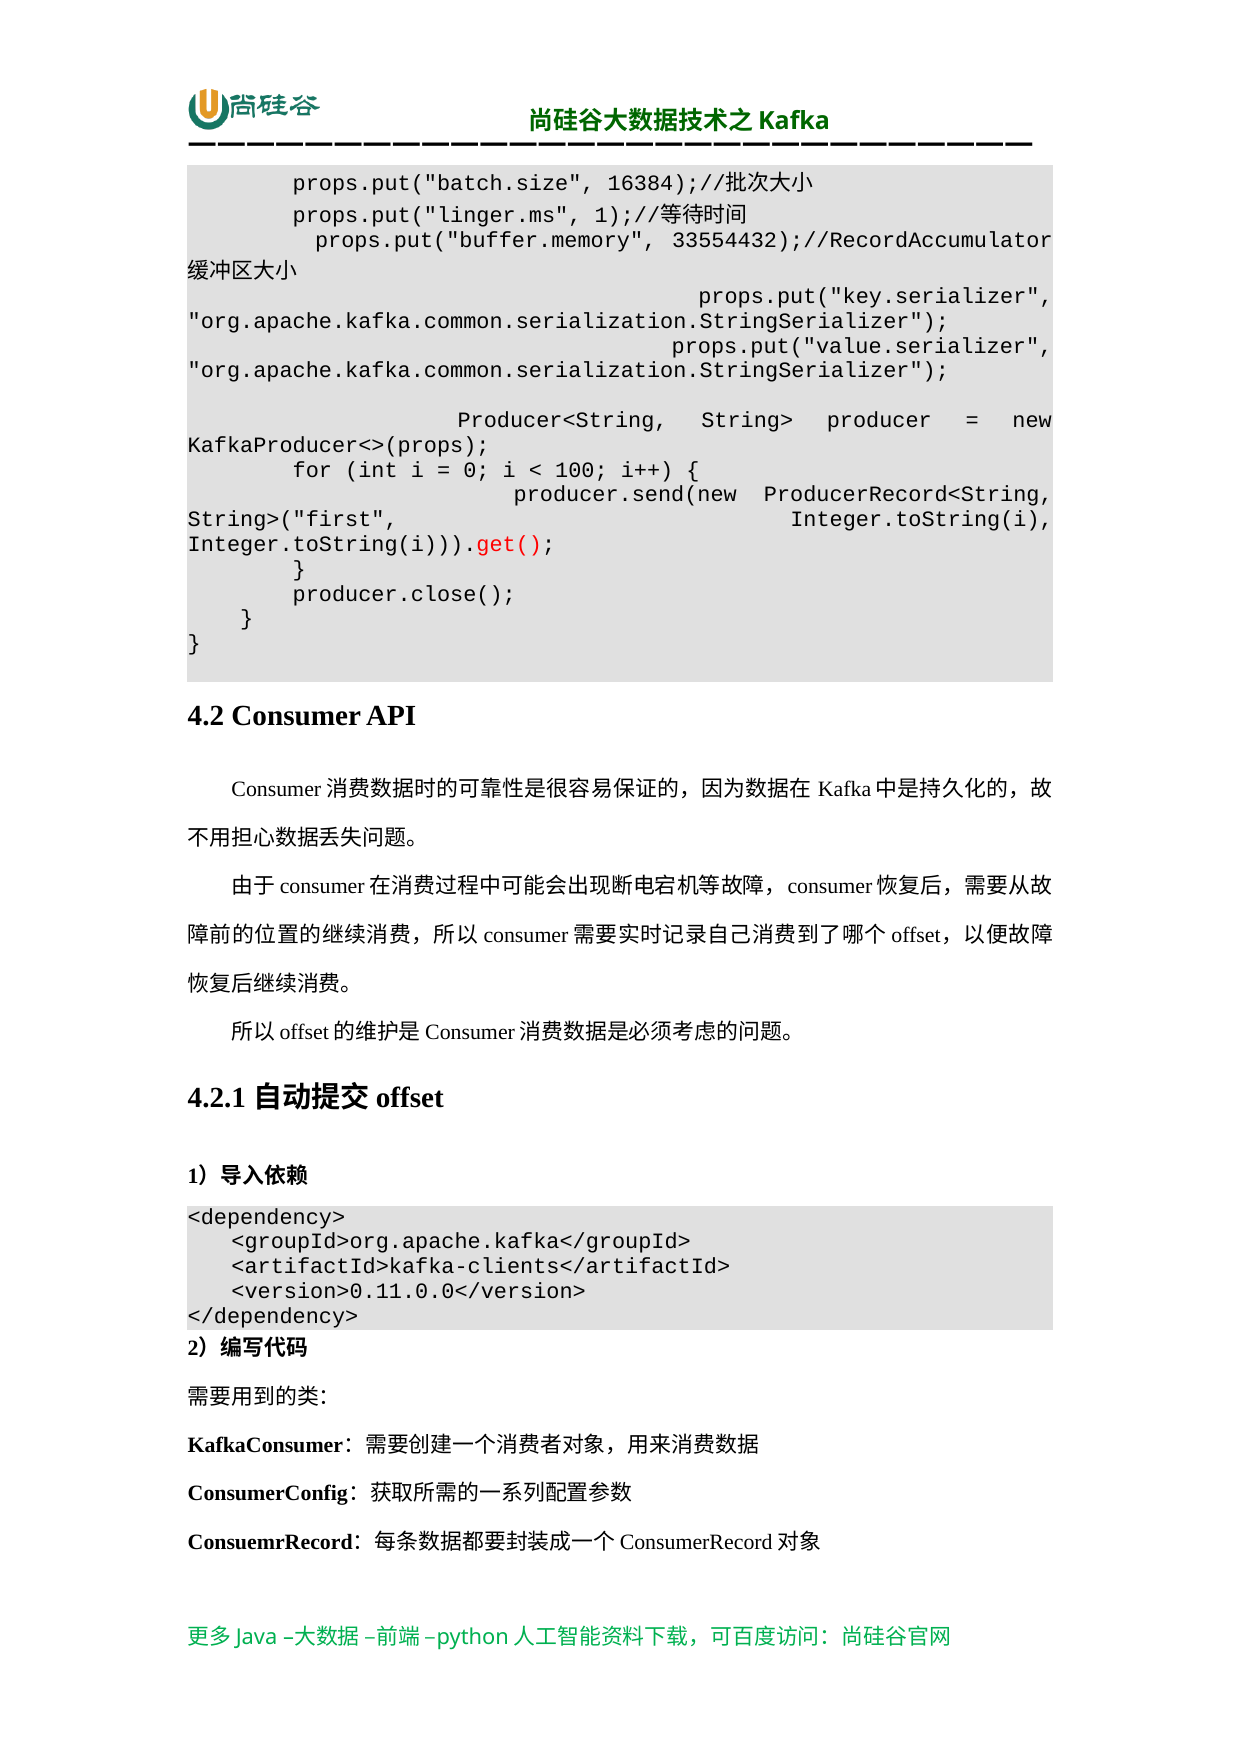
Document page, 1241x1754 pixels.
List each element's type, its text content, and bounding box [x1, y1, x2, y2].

text 由于consumer在消费过程中可能会出现断电宕机等故障，consumer恢复后，需要从故障前的位置的继续消费，所以consumer需要实时记录自己消费到了哪个offset，以便故障恢复后继续消费。 [187, 868, 1053, 998]
text props.put("key.serializer", "org.apache.kafka.common.serialization.StringSerializer"); [187, 285, 1053, 335]
text props.put("buffer.memory", 33554432);//RecordAccumulator缓冲区大小 [187, 229, 1053, 285]
text Consumer消费数据时的可靠性是很容易保证的，因为数据在Kafka中是持久化的，故不用担心数据丢失问题。 [187, 771, 1053, 852]
text Producer<String, String> producer = new KafkaProducer<>(props); [187, 409, 1053, 459]
text for (int i = 0; i < 100; i++) { [187, 459, 1053, 483]
text props.put("value.serializer", "org.apache.kafka.common.serialization.StringSerializer"); [187, 335, 1053, 384]
subtitle 4.2.1 自动提交offset [187, 1062, 1053, 1127]
text props.put("linger.ms", 1);//等待时间 [187, 197, 1053, 229]
text } [187, 632, 1053, 657]
text 所以offset的维护是Consumer消费数据是必须考虑的问题。 [187, 1014, 1053, 1046]
text 需要用到的类： [187, 1378, 1053, 1411]
text ConsumerConfig：获取所需的一系列配置参数 [187, 1475, 1053, 1507]
text } [187, 607, 1053, 632]
text KafkaConsumer：需要创建一个消费者对象，用来消费数据 [187, 1427, 1053, 1459]
text 1）导入依赖 [187, 1158, 1053, 1190]
text producer.send(new ProducerRecord<String, String>("first", Integer.toString(i), Integer.toString(i))).get(); [187, 483, 1053, 558]
text <version>0.11.0.0</version> [187, 1280, 1053, 1305]
text </dependency> [187, 1305, 1053, 1330]
text <groupId>org.apache.kafka</groupId> [187, 1231, 1053, 1256]
text 2）编写代码 [187, 1330, 1053, 1362]
text <artifactId>kafka-clients</artifactId> [187, 1256, 1053, 1280]
text } [187, 558, 1053, 583]
text props.put("batch.size", 16384);//批次大小 [187, 165, 1053, 197]
text ConsuemrRecord：每条数据都要封装成一个ConsumerRecord对象 [187, 1523, 1053, 1556]
text <dependency> [187, 1206, 1053, 1231]
text producer.close(); [187, 583, 1053, 607]
subtitle 4.2 Consumer API [187, 682, 1053, 747]
